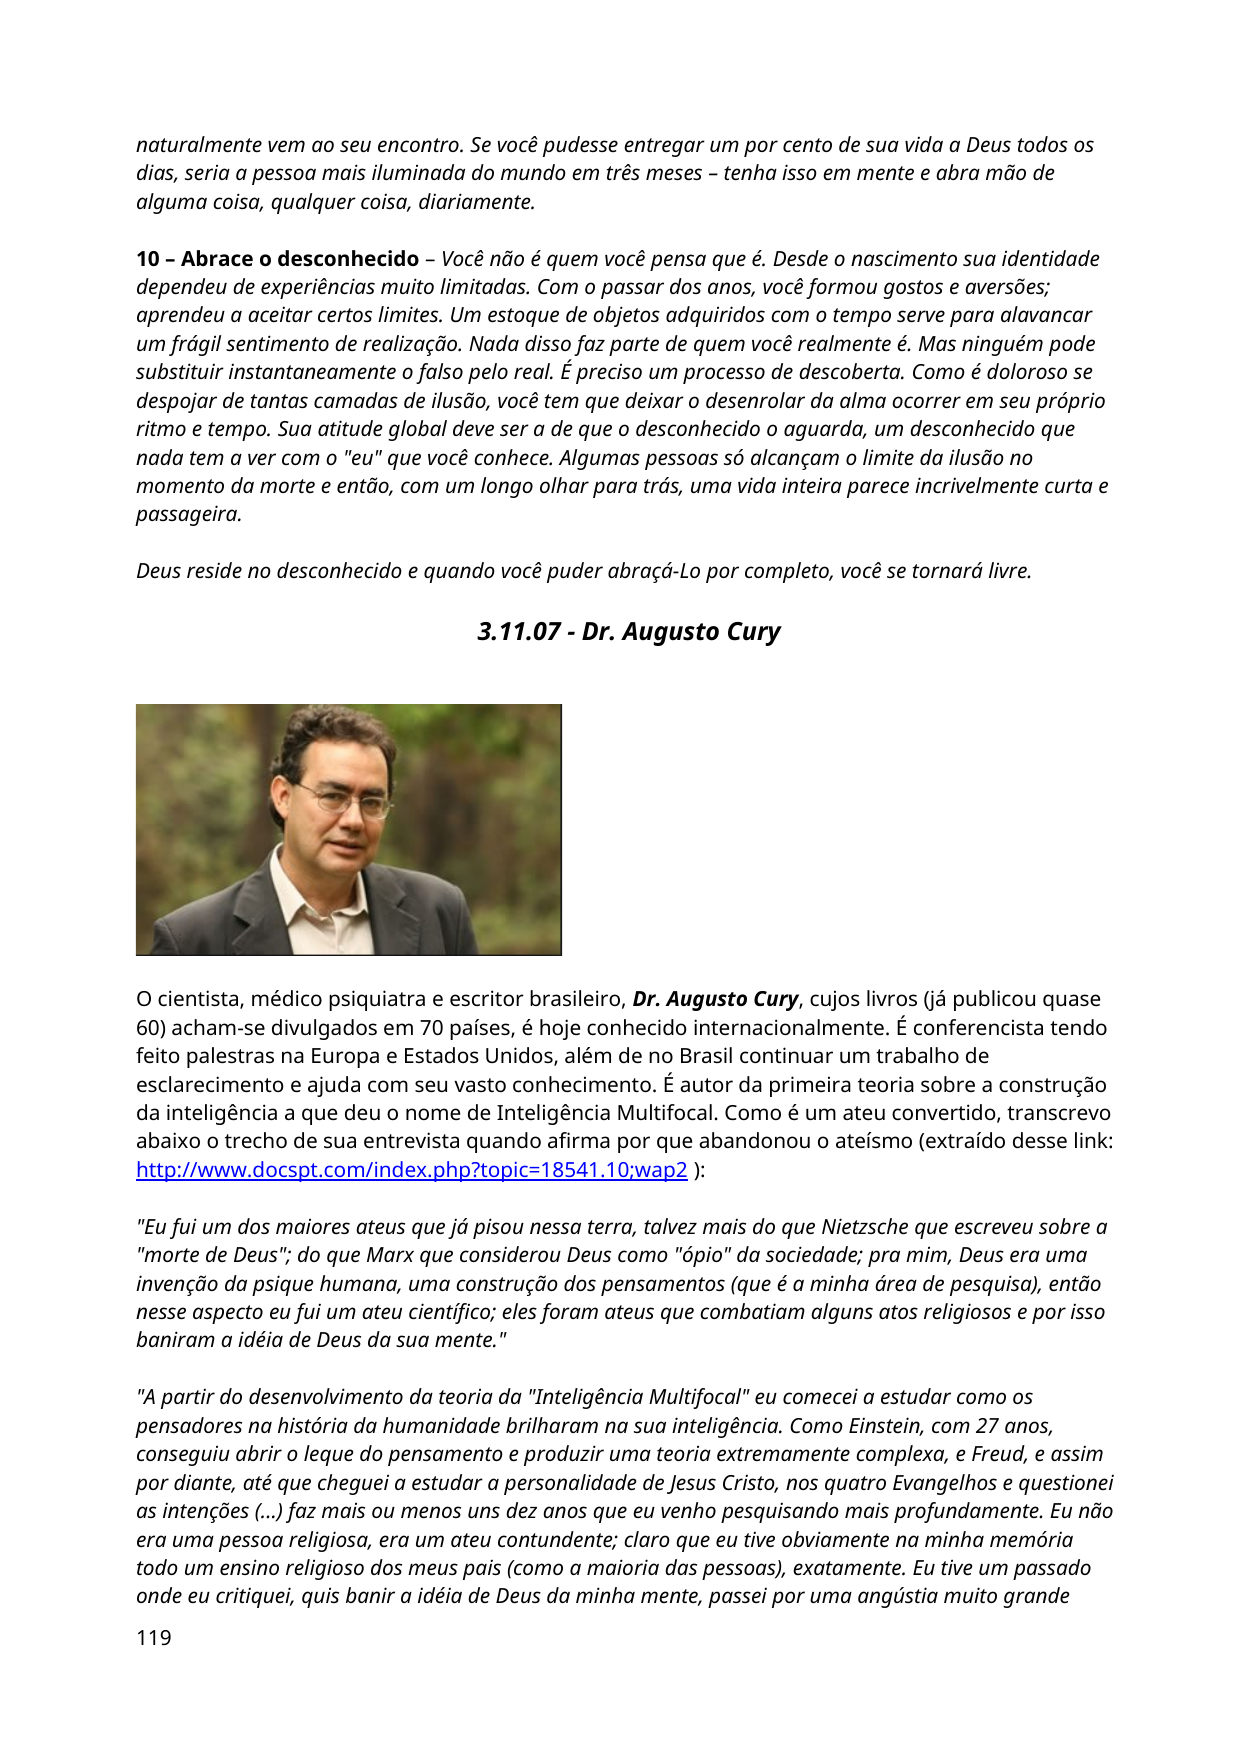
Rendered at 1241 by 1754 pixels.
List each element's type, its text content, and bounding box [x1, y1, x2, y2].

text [136, 130, 1122, 215]
text 3.11.07 - Dr. Augusto Cury [136, 613, 1122, 647]
text "Eu fui um dos maiores ateus que já pisou nessa terra, talvez mais do que Nietzsche que escreveu sobre a "morte de Deus"; do que Marx que considerou Deus como "ópio" da sociedade; pra mim, Deus era uma invenção da psique humana, uma construção dos pensamentos (que é a minha área de pesquisa), então nesse aspecto eu fui um ateu científico; eles foram ateus que combatiam alguns atos religiosos e por isso baniram a idéia de Deus da sua mente." [506, 1212, 1122, 1354]
text Deus reside no desconhecido e quando você puder abraçá-Lo por completo, você se tornará livre. [136, 556, 1122, 585]
text O cientista, médico psiquiatra e escritor brasileiro, Dr. Augusto Cury, cujos livros (já publicou quase 60) acham-se divulgados em 70 países, é hoje conhecido internacionalmente. É conferencista tendo feito palestras na Europa e Estados Unidos, além de no Brasil continuar um trabalho de esclarecimento e ajuda com seu vasto conhecimento. É autor da primeira teoria sobre a construção da inteligência a que deu o nome de Inteligência Multifocal. Como é um ateu convertido, transcrevo abaixo o trecho de sua entrevista quando afirma por que abandonou o ateísmo (extraído desse link: http://www.docspt.com/index.php?topic=18541.10;wap2 ): [136, 984, 1122, 1183]
text 10 – Abrace o desconhecido – Você não é quem você pensa que é. Desde o nascimento sua identidade dependeu de experiências muito limitadas. Com o passar dos anos, você formou gostos e aversões; aprendeu a aceitar certos limites. Um estoque de objetos adquiridos com o tempo serve para alavancar um frágil sentimento de realização. Nada disso faz parte de quem você realmente é. Mas ninguém pode substituir instantaneamente o falso pelo real. É preciso um processo de descoberta. Como é doloroso se despojar de tantas camadas de ilusão, você tem que deixar o desenrolar da alma ocorrer em seu próprio ritmo e tempo. Sua atitude global deve ser a de que o desconhecido o aguarda, um desconhecido que nada tem a ver com o "eu" que você conhece. Algumas pessoas só alcançam o limite da ilusão no momento da morte e então, com um longo olhar para trás, uma vida inteira parece incrivelmente curta e passageira. [136, 244, 1122, 528]
picture [135, 704, 563, 956]
